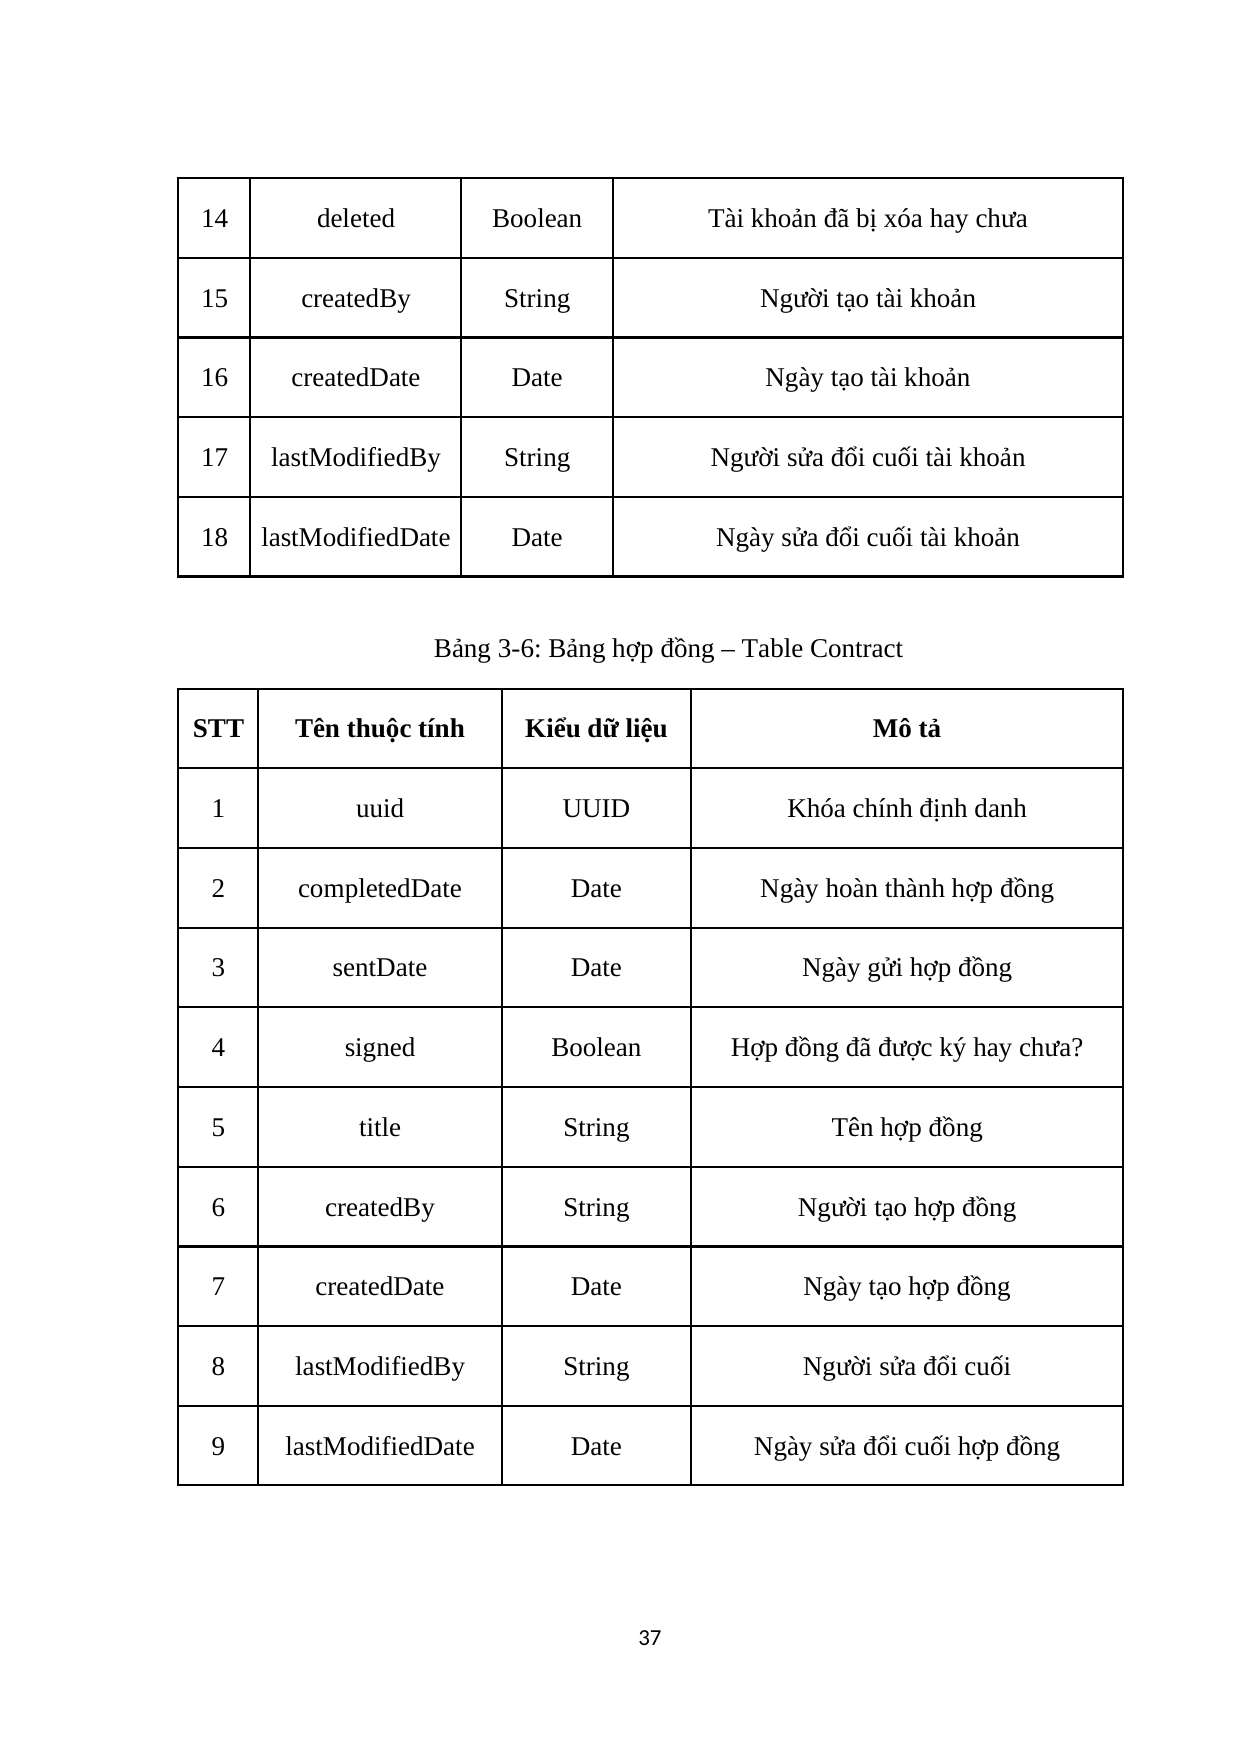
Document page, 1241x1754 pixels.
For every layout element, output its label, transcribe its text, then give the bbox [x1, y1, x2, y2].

table_cell Date [503, 849, 690, 927]
table_cell 3 [179, 929, 257, 1006]
table_cell Tài khoản đã bị xóa hay chưa [614, 179, 1122, 257]
table_cell 6 [179, 1168, 257, 1245]
table_header STT [179, 690, 257, 767]
table_cell lastModifiedDate [251, 498, 460, 575]
table_cell String [462, 259, 612, 336]
table_cell Ngày hoàn thành hợp đồng [692, 849, 1122, 927]
table_cell Người tạo hợp đồng [692, 1168, 1122, 1245]
table_cell Boolean [503, 1008, 690, 1086]
table_cell Người sửa đổi cuối tài khoản [614, 418, 1122, 496]
table_cell 2 [179, 849, 257, 927]
table_cell Tên hợp đồng [692, 1088, 1122, 1166]
table_cell Ngày tạo tài khoản [614, 339, 1122, 416]
table_cell Date [503, 1407, 690, 1484]
table_cell createdBy [259, 1168, 501, 1245]
table_cell 5 [179, 1088, 257, 1166]
table_cell signed [259, 1008, 501, 1086]
table_cell Người tạo tài khoản [614, 259, 1122, 336]
table_cell Date [503, 1248, 690, 1325]
table_cell lastModifiedBy [251, 418, 460, 496]
table_cell uuid [259, 769, 501, 847]
table_cell deleted [251, 179, 460, 257]
table_cell Người sửa đổi cuối [692, 1327, 1122, 1405]
table_cell 8 [179, 1327, 257, 1405]
table_cell 4 [179, 1008, 257, 1086]
table_cell 7 [179, 1248, 257, 1325]
table_header Tên thuộc tính [259, 690, 501, 767]
table_cell lastModifiedDate [259, 1407, 501, 1484]
table_cell 16 [179, 339, 249, 416]
table_cell Ngày sửa đổi cuối hợp đồng [692, 1407, 1122, 1484]
table_cell String [503, 1168, 690, 1245]
table_cell Hợp đồng đã được ký hay chưa? [692, 1008, 1122, 1086]
table_cell Ngày gửi hợp đồng [692, 929, 1122, 1006]
table_cell 15 [179, 259, 249, 336]
table_cell completedDate [259, 849, 501, 927]
table_cell sentDate [259, 929, 501, 1006]
table_cell String [462, 418, 612, 496]
table_cell Date [462, 498, 612, 575]
table_cell Ngày tạo hợp đồng [692, 1248, 1122, 1325]
table_cell UUID [503, 769, 690, 847]
table_cell Ngày sửa đổi cuối tài khoản [614, 498, 1122, 575]
table_cell 14 [179, 179, 249, 257]
table_cell Boolean [462, 179, 612, 257]
table_cell Khóa chính định danh [692, 769, 1122, 847]
table_cell 9 [179, 1407, 257, 1484]
table_cell Date [462, 339, 612, 416]
table_cell createdDate [259, 1248, 501, 1325]
table_cell createdBy [251, 259, 460, 336]
table_cell 18 [179, 498, 249, 575]
table_cell 1 [179, 769, 257, 847]
table_cell Date [503, 929, 690, 1006]
table_cell 17 [179, 418, 249, 496]
table_cell String [503, 1327, 690, 1405]
table_cell title [259, 1088, 501, 1166]
table_header Mô tả [692, 690, 1122, 767]
table_header Kiểu dữ liệu [503, 690, 690, 767]
table_cell createdDate [251, 339, 460, 416]
table_cell String [503, 1088, 690, 1166]
table_cell lastModifiedBy [259, 1327, 501, 1405]
